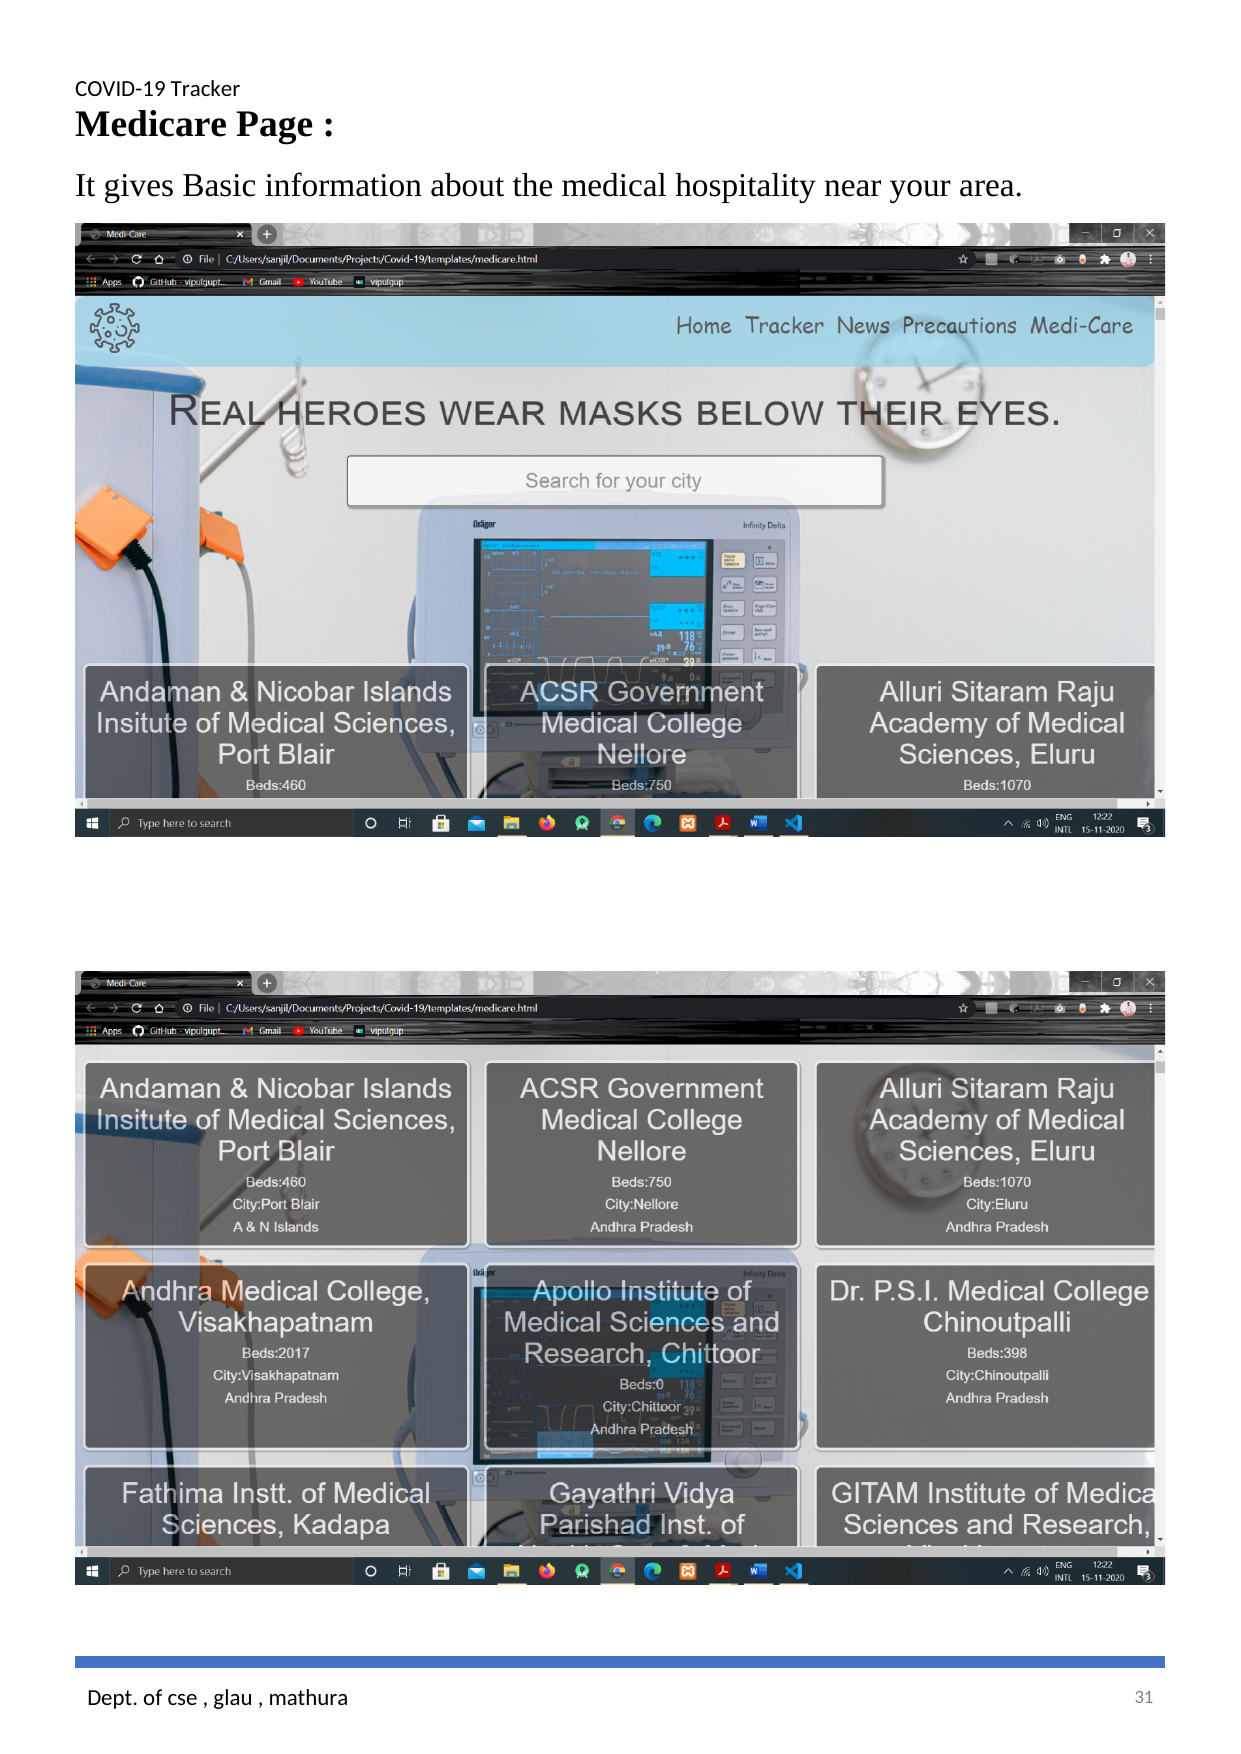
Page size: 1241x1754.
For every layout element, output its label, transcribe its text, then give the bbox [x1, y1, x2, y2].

text Medicare Page : [75, 102, 1165, 145]
text It gives Basic information about the medical hospitality near your area. [75, 165, 1165, 203]
picture [75, 971, 1166, 1585]
picture [75, 223, 1166, 837]
